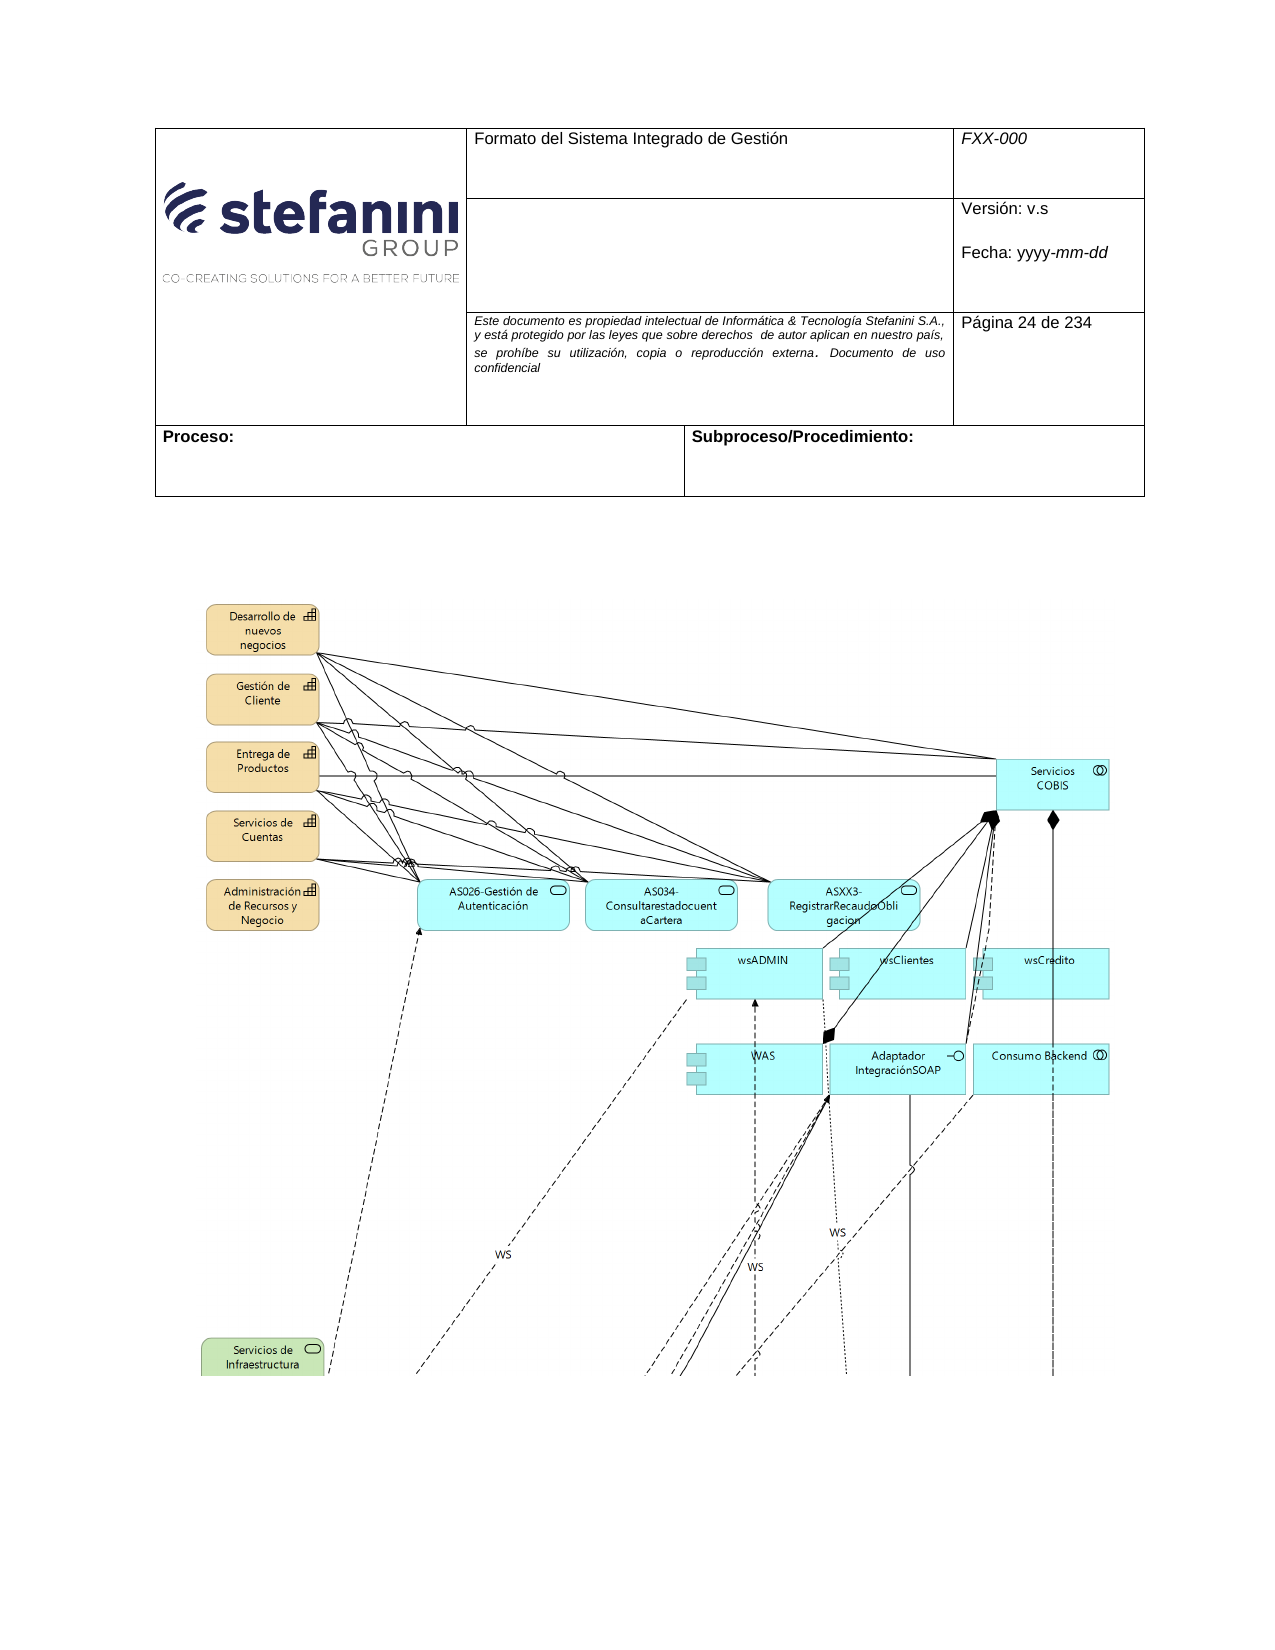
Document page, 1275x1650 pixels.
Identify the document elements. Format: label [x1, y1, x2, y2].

picture [162, 182, 460, 286]
picture [196, 599, 1115, 1376]
